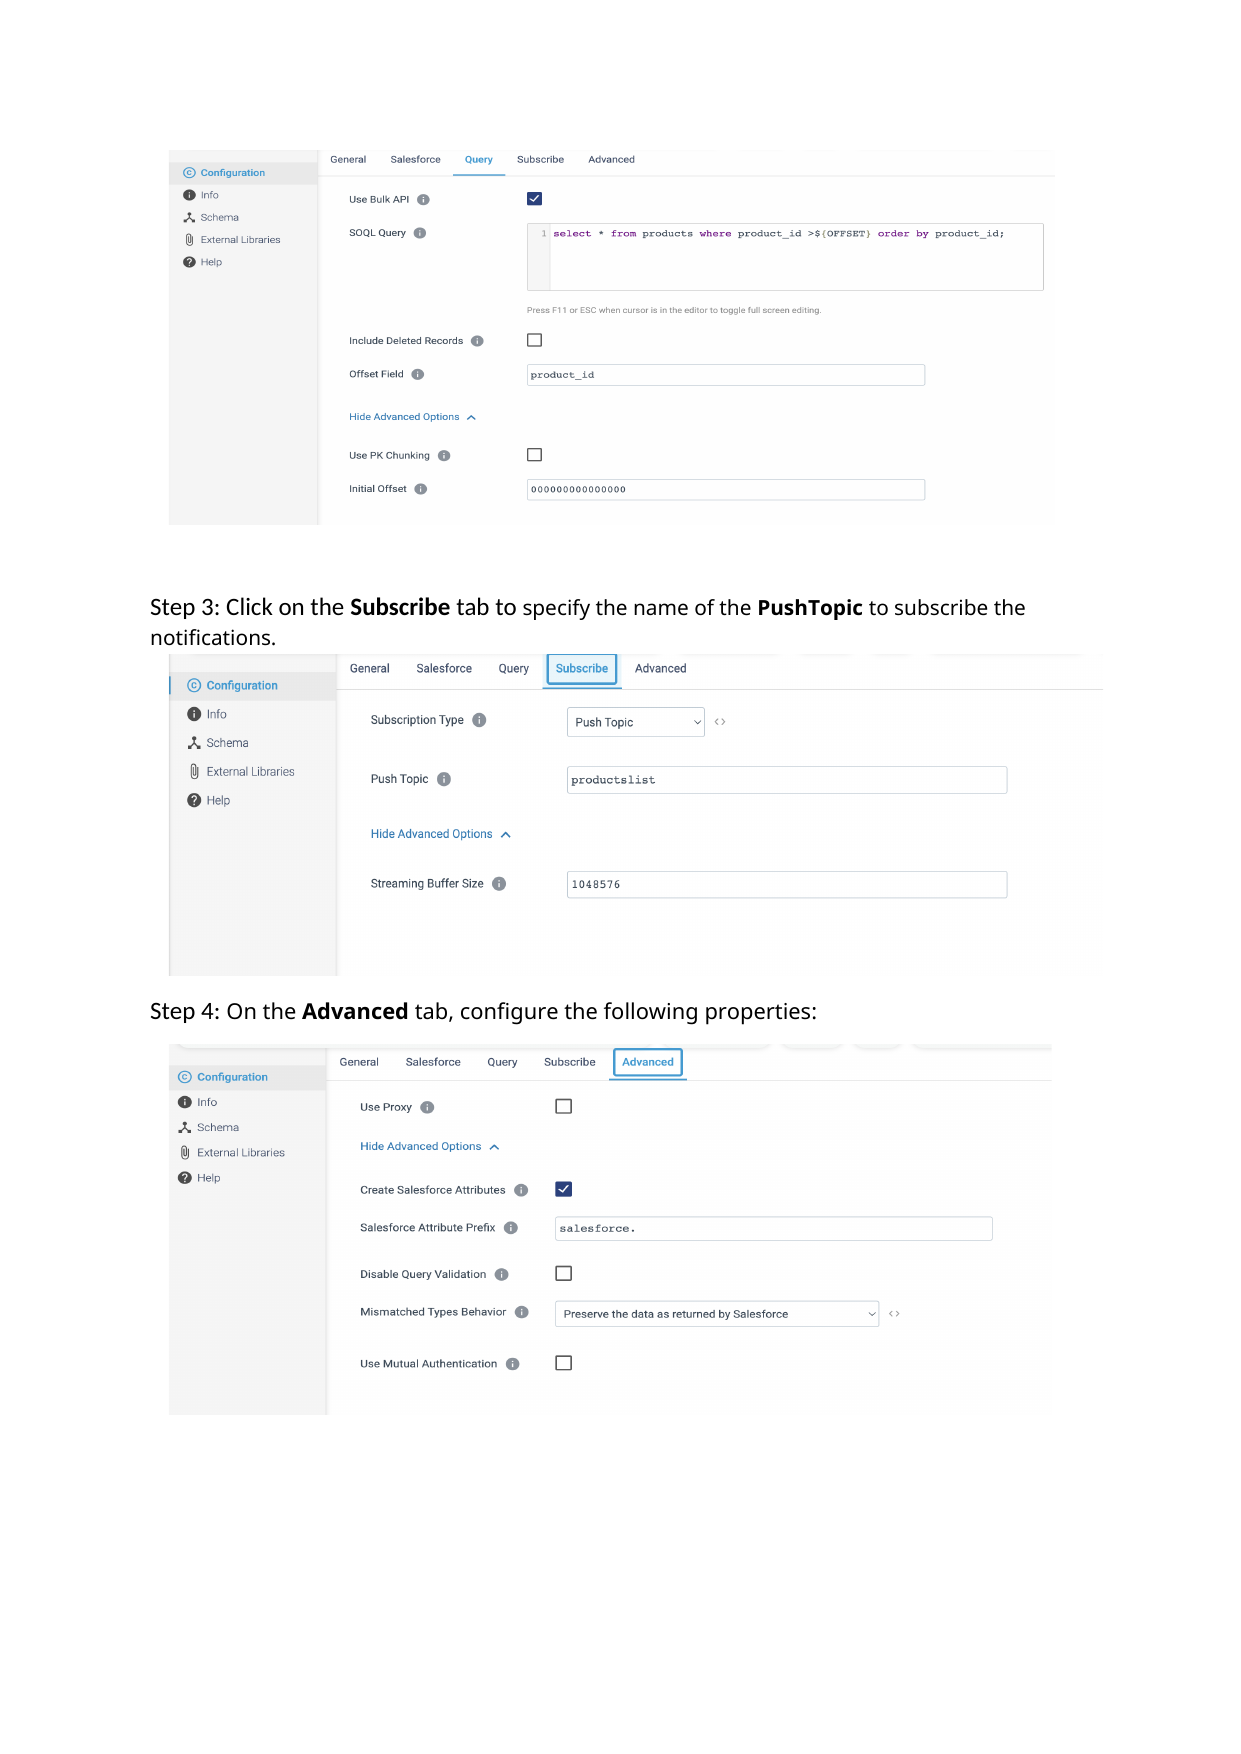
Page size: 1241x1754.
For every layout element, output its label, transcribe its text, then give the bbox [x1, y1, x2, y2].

text Step 4: On the Advanced tab, configure the following properties: [150, 995, 1090, 1025]
text Step 3: Click on the Subscribe tab to specify the name of the PushTopic to subscribe the notifications. [150, 591, 1090, 976]
